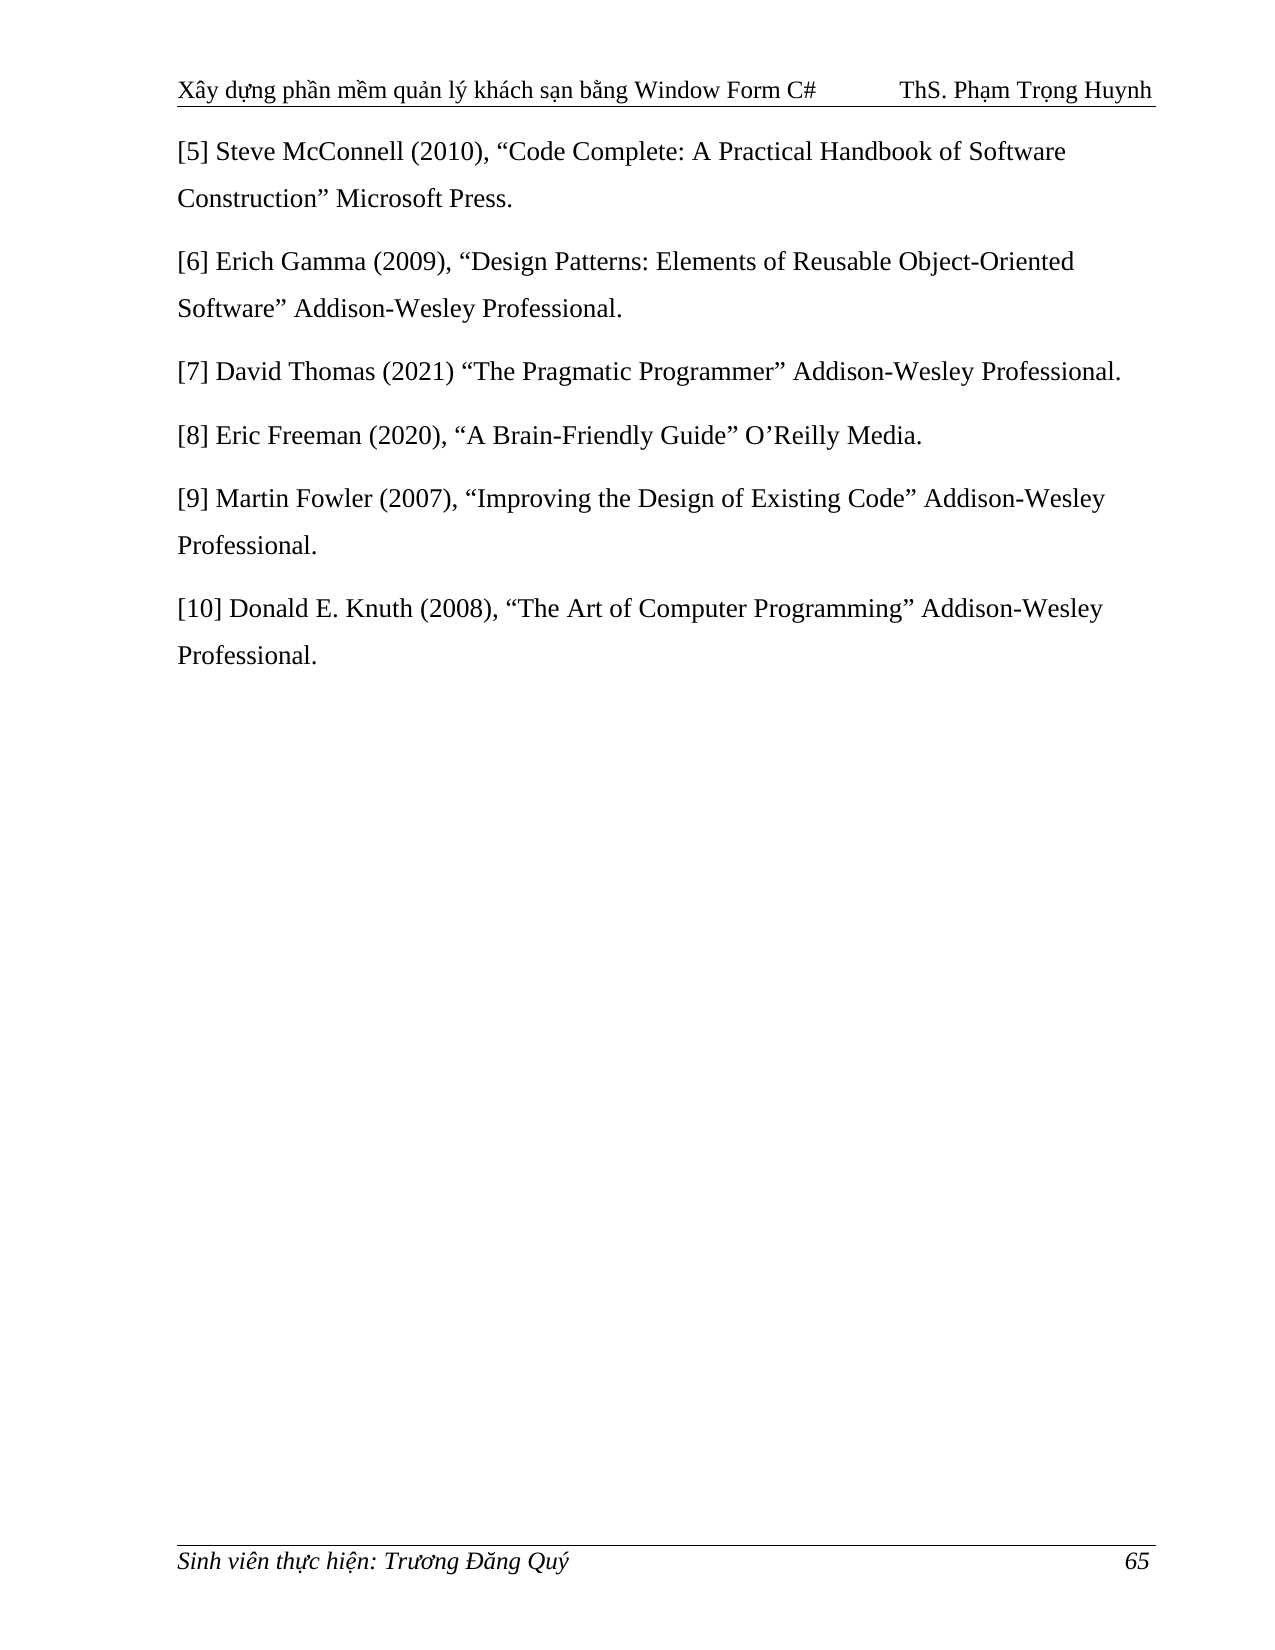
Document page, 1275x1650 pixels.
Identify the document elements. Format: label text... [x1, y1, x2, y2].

text [9] Martin Fowler (2007), “Improving the Design of Existing Code” Addison-Wesley Professional. [177, 482, 1156, 560]
text [6] Erich Gamma (2009), “Design Patterns: Elements of Reusable Object-Oriented Software” Addison-Wesley Professional. [177, 245, 1156, 323]
text [8] Eric Freeman (2020), “A Brain-Friendly Guide” O’Reilly Media. [177, 419, 1156, 450]
text [10] Donald E. Knuth (2008), “The Art of Computer Programming” Addison-Wesley Professional. [177, 592, 1156, 670]
text [7] David Thomas (2021) “The Pragmatic Programmer” Addison-Wesley Professional. [177, 355, 1156, 387]
text [5] Steve McConnell (2010), “Code Complete: A Practical Handbook of Software Construction” Microsoft Press. [177, 135, 1156, 213]
